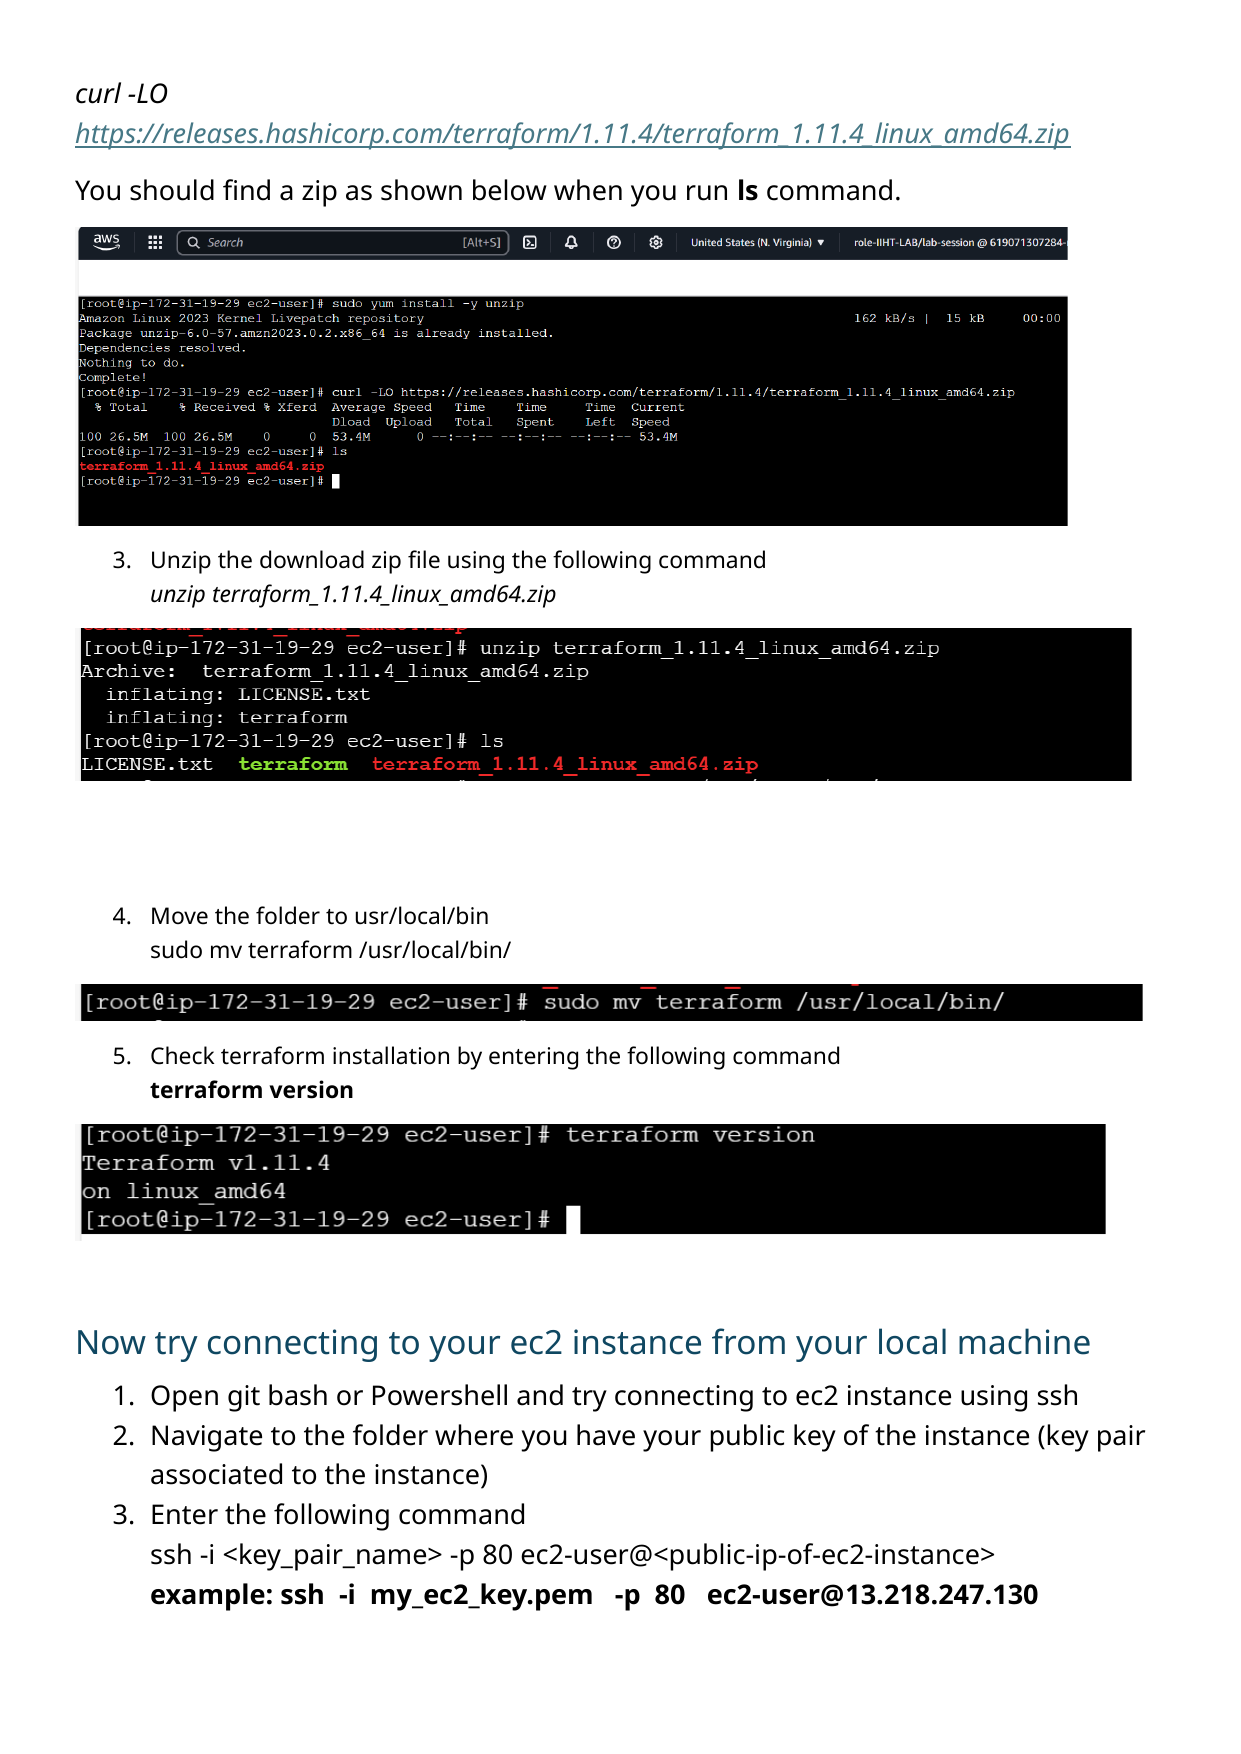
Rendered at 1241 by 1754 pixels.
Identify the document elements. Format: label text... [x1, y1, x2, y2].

list Unzip the download zip file using the following command unzip terraform_1.11.4_linux_amd64.zip [112, 544, 1165, 609]
picture [75, 227, 1068, 526]
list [112, 1496, 1165, 1652]
list Navigate to the folder where you have your public key of the instance (key pair associated to the instance) [112, 1416, 1165, 1493]
list Move the folder to usr/local/bin sudo mv terraform /usr/local/bin/ [112, 900, 1165, 965]
text You should find a zip as shown below when you run ls command. [75, 171, 1165, 208]
list Open git bash or Powershell and try connecting to ec2 instance using ssh [112, 1376, 1165, 1413]
subtitle Now try connecting to your ec2 instance from your local machine [75, 1319, 1165, 1364]
text curl -LO https://releases.hashicorp.com/terraform/1.11.4/terraform_1.11.4_linux_amd64.zip [75, 75, 1165, 152]
picture [75, 1124, 1106, 1241]
picture [75, 984, 1143, 1021]
list Check terraform installation by entering the following command terraform version [112, 1040, 1165, 1105]
picture [75, 628, 1132, 781]
